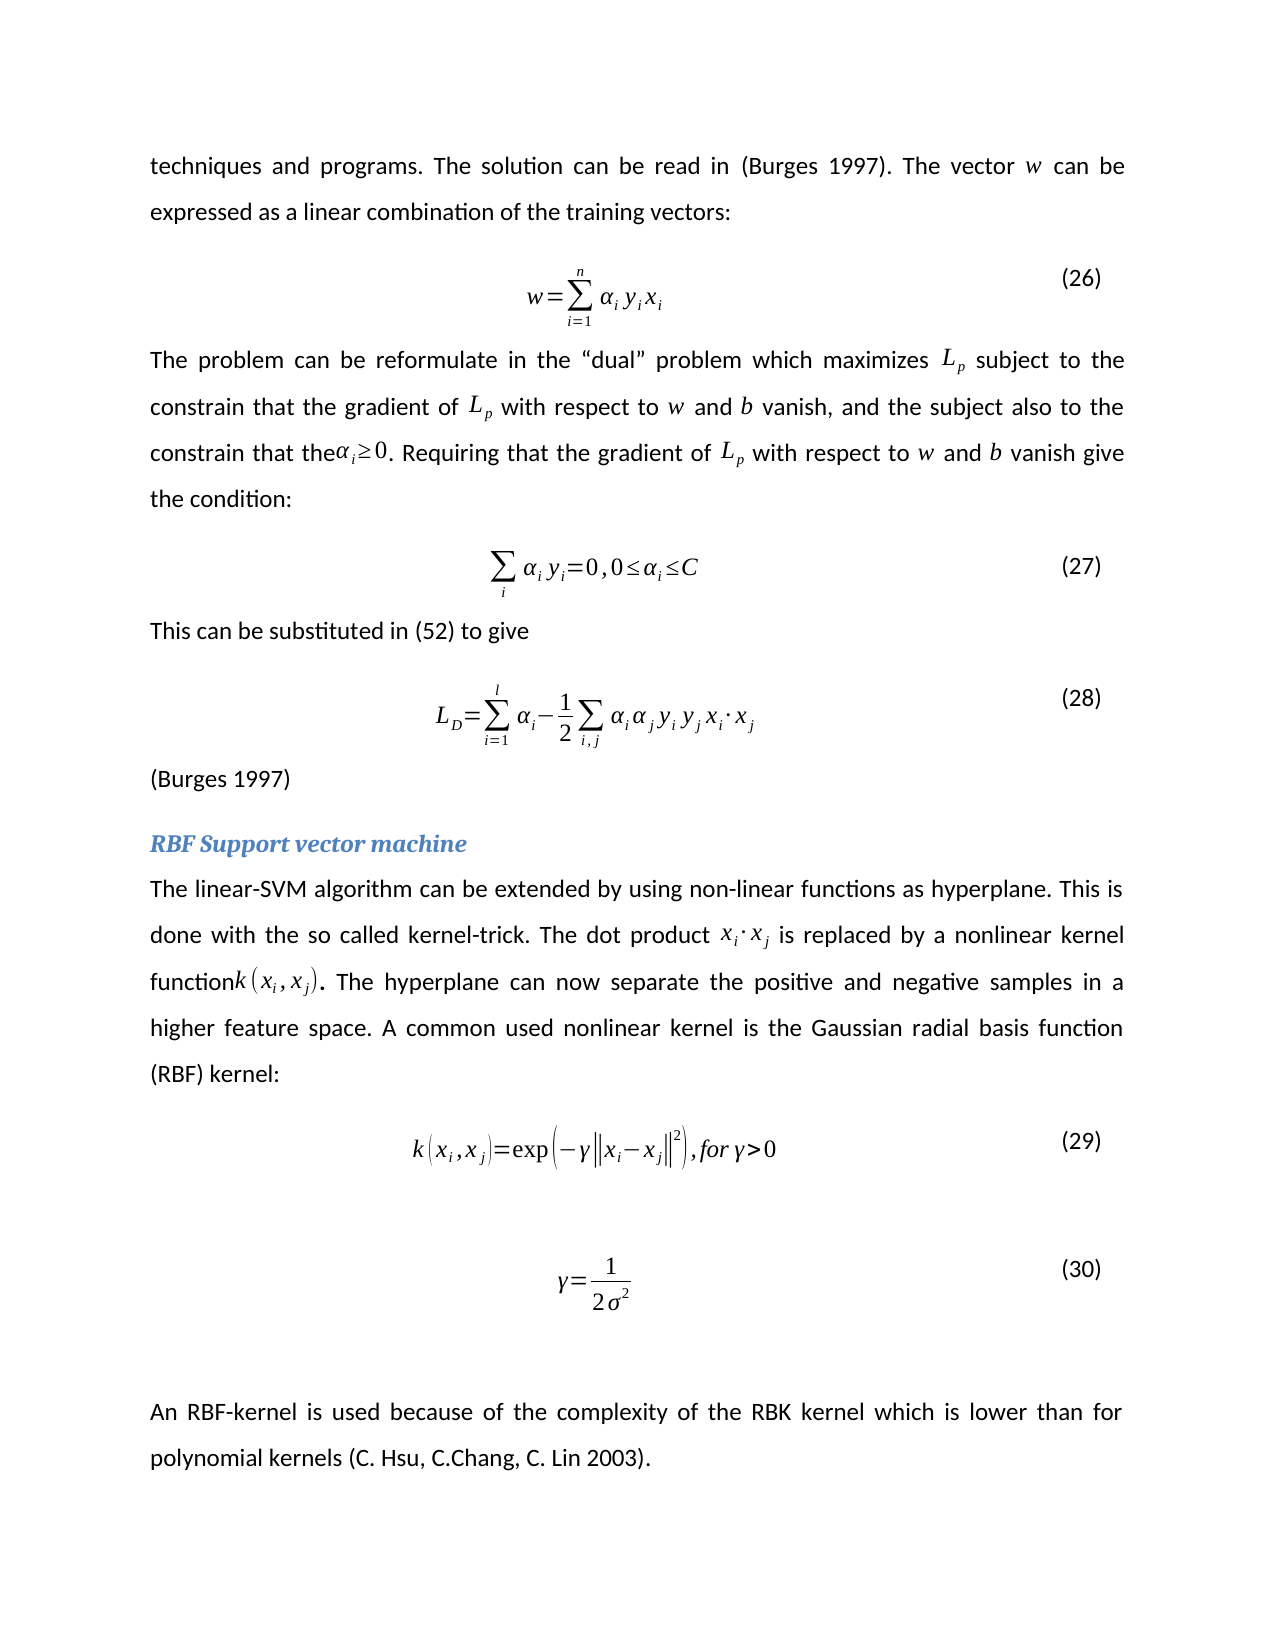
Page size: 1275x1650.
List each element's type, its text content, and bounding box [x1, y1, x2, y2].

text The problem can be reformulate in the “dual” problem which maximizes subject to the constrain that the gradient of with respect to and vanish, and the subject also to the constrain that the. Requiring that the gradient of with respect to and vanish give the condition: [150, 344, 1125, 514]
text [150, 150, 1125, 226]
table_header [139, 262, 1050, 344]
table_header [139, 1125, 1050, 1186]
table_header [139, 550, 1050, 615]
text An RBF-kernel is used because of the complexity of the RBK kernel which is lower than for polynomial kernels . [150, 1396, 1125, 1472]
subtitle RBF Support vector machine [150, 830, 1125, 859]
text This can be substituted in (52) to give [150, 615, 1125, 646]
table_header [139, 1253, 1050, 1330]
table_header [139, 682, 1050, 763]
text The linear-SVM algorithm can be extended by using non-linear functions as hyperplane. This is done with the so called kernel-trick. The dot product is replaced by a nonlinear kernel function. The hyperplane can now separate the positive and negative samples in a higher feature space. A common used nonlinear kernel is the Gaussian radial basis function (RBF) kernel: [150, 873, 1125, 1089]
